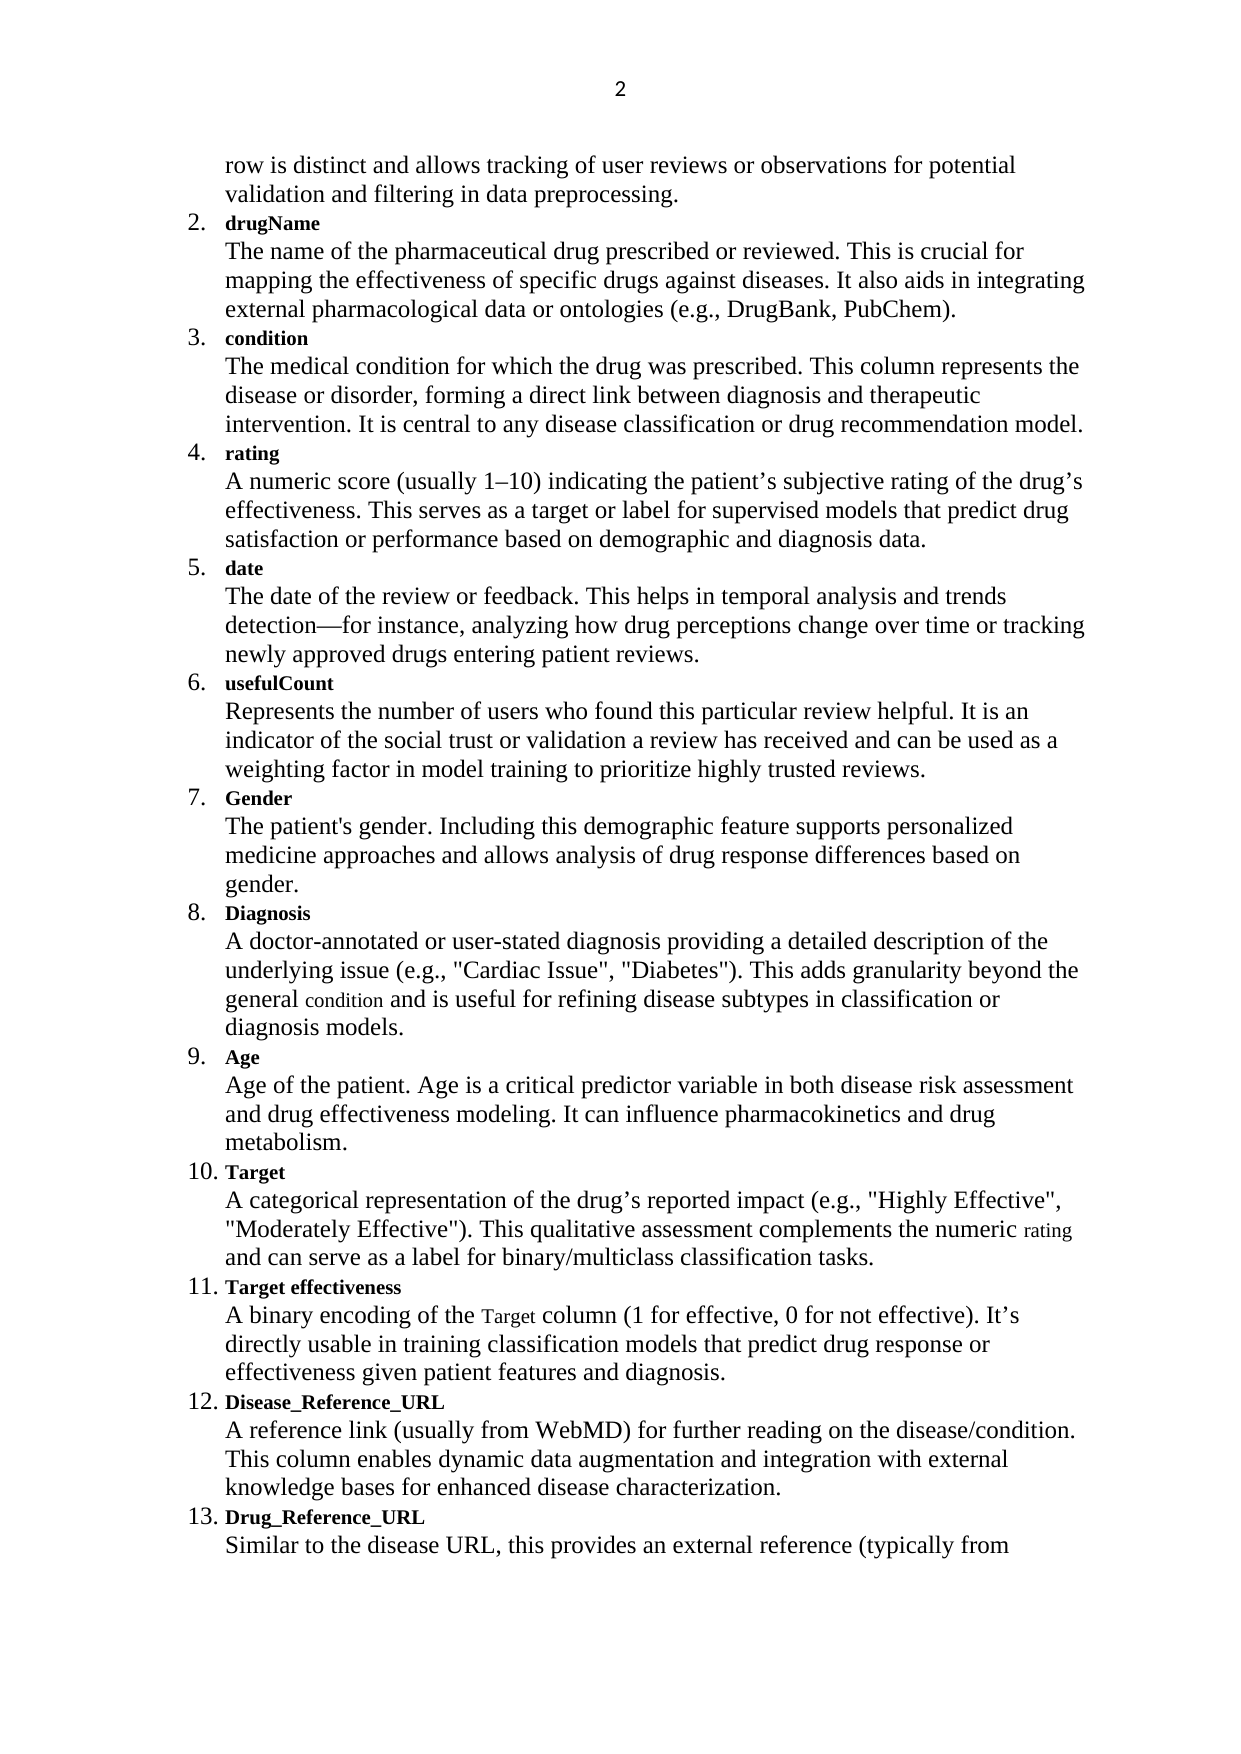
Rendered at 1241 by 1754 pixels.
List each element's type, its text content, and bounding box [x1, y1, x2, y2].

list date The date of the review or feedback. This helps in temporal analysis and trends detection—for instance, analyzing how drug perceptions change over time or tracking newly approved drugs entering patient reviews. [187, 552, 1090, 667]
list Target A categorical representation of the drug’s reported impact (e.g., "Highly Effective", "Moderately Effective"). This qualitative assessment complements the numeric rating and can serve as a label for binary/multiclass classification tasks. [187, 1156, 1090, 1271]
list Diagnosis A doctor-annotated or user-stated diagnosis providing a detailed description of the underlying issue (e.g., "Cardiac Issue", "Diabetes"). This adds granularity beyond the general condition and is useful for refining disease subtypes in classification or diagnosis models. [187, 897, 1090, 1041]
list drugName The name of the pharmaceutical drug prescribed or reviewed. This is crucial for mapping the effectiveness of specific drugs against diseases. It also aids in integrating external pharmacological data or ontologies (e.g., DrugBank, PubChem). [187, 207, 1090, 322]
list rating A numeric score (usually 1–10) indicating the patient’s subjective rating of the drug’s effectiveness. This serves as a target or label for supervised models that predict drug satisfaction or performance based on demographic and diagnosis data. [187, 437, 1090, 552]
list condition The medical condition for which the drug was prescribed. This column represents the disease or disorder, forming a direct link between diagnosis and therapeutic intervention. It is central to any disease classification or drug recommendation model. [187, 322, 1090, 437]
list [187, 150, 1090, 207]
list usefulCount Represents the number of users who found this particular review helpful. It is an indicator of the social trust or validation a review has received and can be used as a weighting factor in model training to prioritize highly trusted reviews. [187, 667, 1090, 782]
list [187, 1501, 1090, 1559]
list Age Age of the patient. Age is a critical predictor variable in both disease risk assessment and drug effectiveness modeling. It can influence pharmacokinetics and drug metabolism. [187, 1041, 1090, 1156]
list Target effectiveness A binary encoding of the Target column (1 for effective, 0 for not effective). It’s directly usable in training classification models that predict drug response or effectiveness given patient features and diagnosis. [187, 1271, 1090, 1386]
list Gender The patient's gender. Including this demographic feature supports personalized medicine approaches and allows analysis of drug response differences based on gender. [187, 782, 1090, 897]
list Disease_Reference_URL A reference link (usually from WebMD) for further reading on the disease/condition. This column enables dynamic data augmentation and integration with external knowledge bases for enhanced disease characterization. [187, 1386, 1090, 1501]
